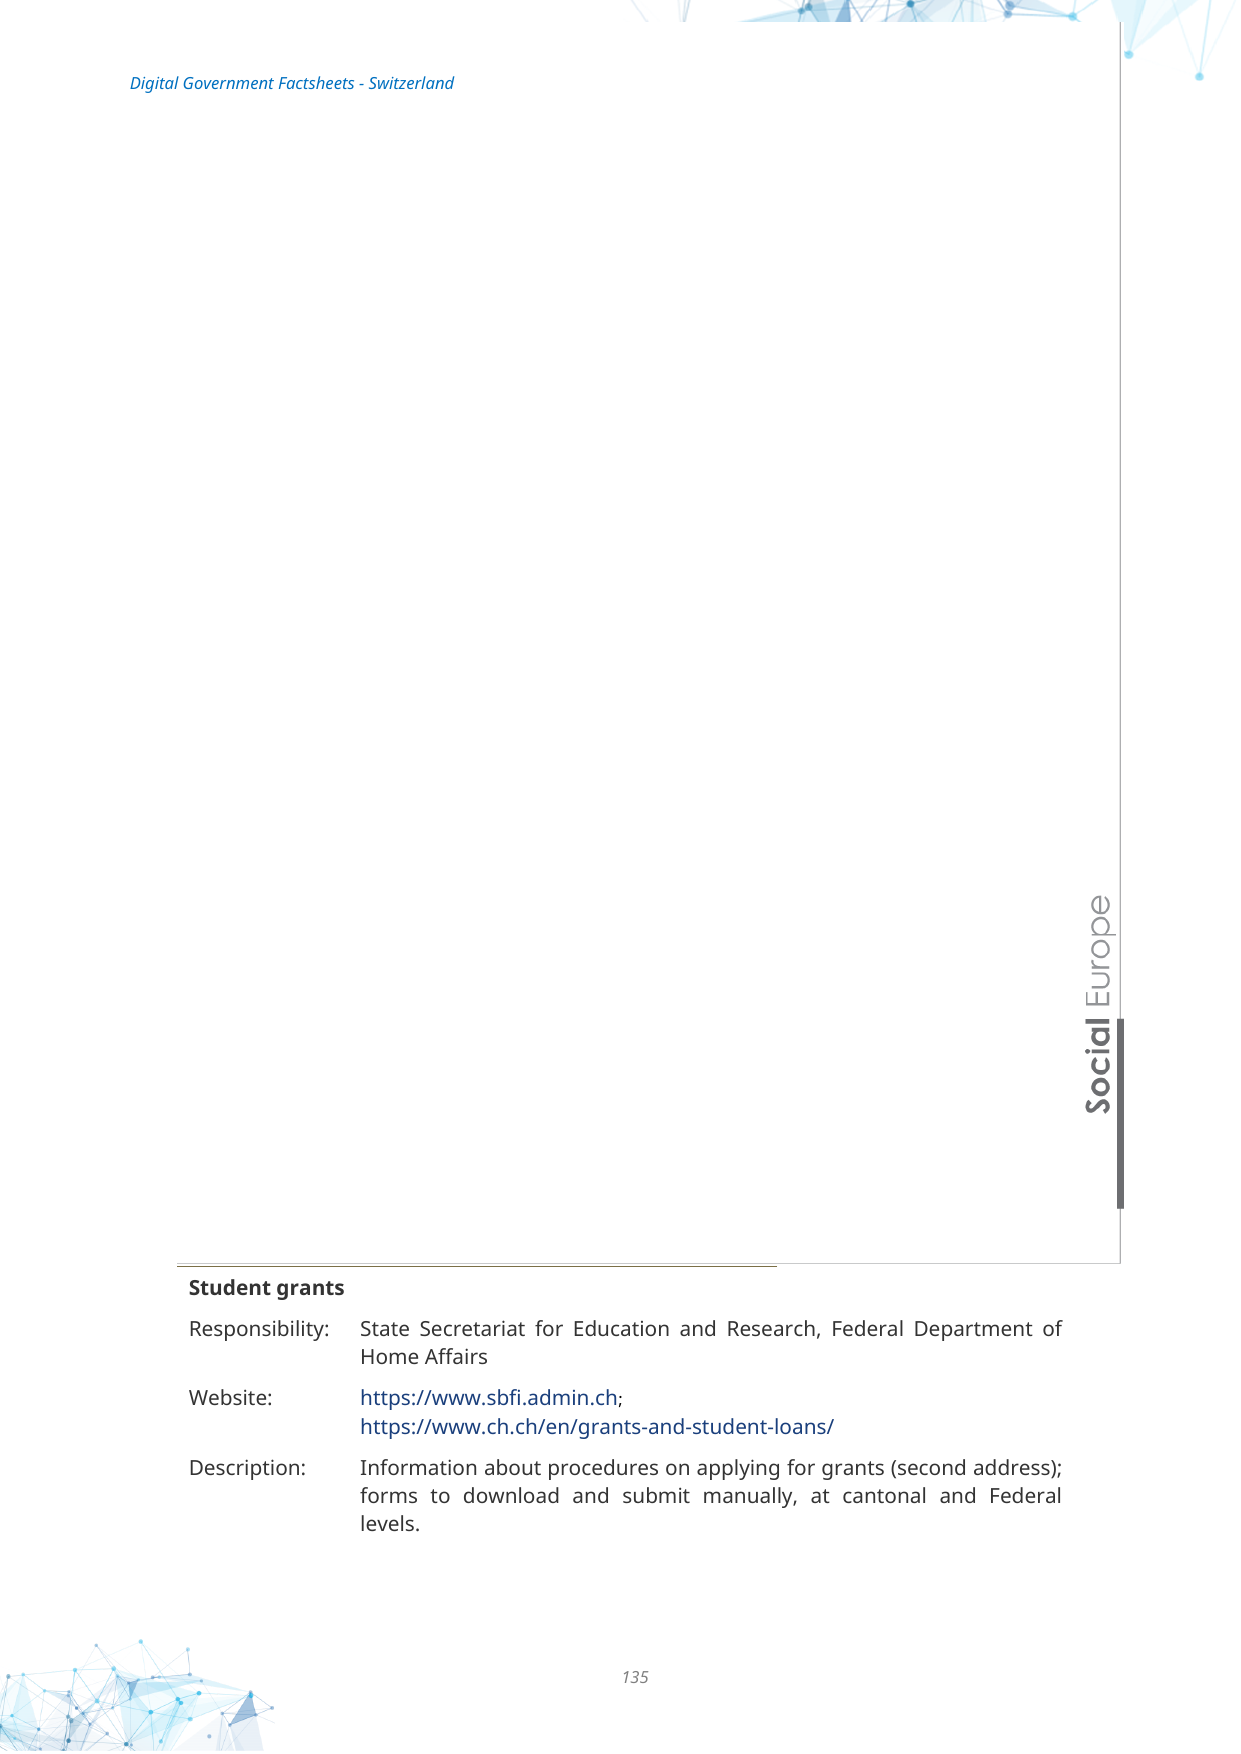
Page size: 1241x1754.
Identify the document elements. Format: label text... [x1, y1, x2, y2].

table_cell Description: [177, 1446, 349, 1544]
table_cell Information about procedures on applying for grants (second address); forms to download and submit manually, at cantonal and Federal levels. [349, 1446, 1074, 1544]
table_cell Website: [177, 1377, 349, 1446]
table_cell State Secretariat for Education and Research, Federal Department of Home Affairs [349, 1308, 1074, 1377]
table_cell https://www.sbfi.admin.ch; https://www.ch.ch/en/grants-and-student-loans/ [349, 1377, 1074, 1446]
picture [177, 22, 1124, 1264]
table_cell Responsibility: [177, 1308, 349, 1377]
table_cell Student grants [177, 1267, 1074, 1308]
